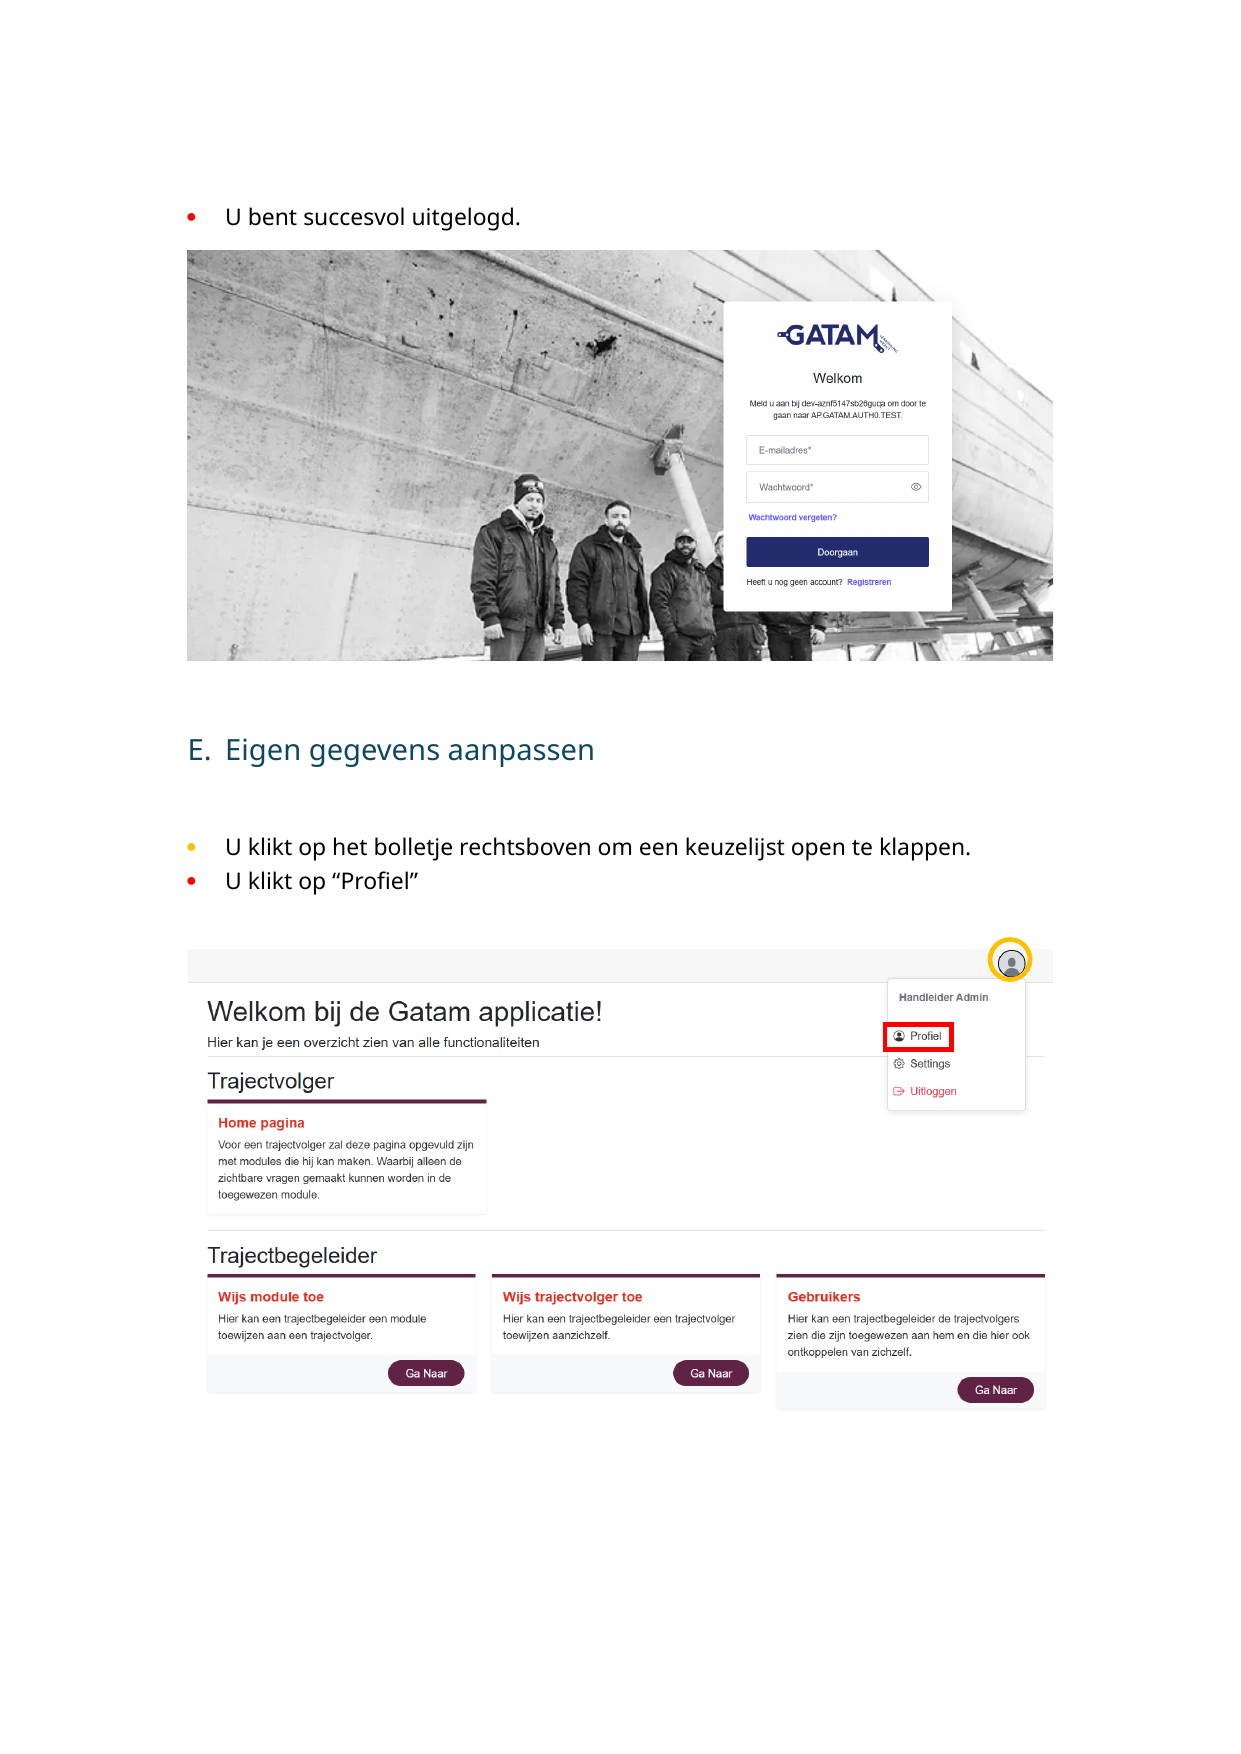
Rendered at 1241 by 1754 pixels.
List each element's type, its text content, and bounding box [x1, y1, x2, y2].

subtitle Eigen gegevens aanpassen [187, 730, 1090, 769]
list U bent succesvol uitgelogd. [187, 200, 1090, 232]
list U klikt op het bolletje rechtsboven om een keuzelijst open te klappen. [187, 831, 1090, 862]
list U klikt op “Profiel” [187, 865, 1090, 896]
picture [993, 949, 1027, 977]
picture [187, 250, 1054, 661]
picture [187, 949, 1053, 1413]
